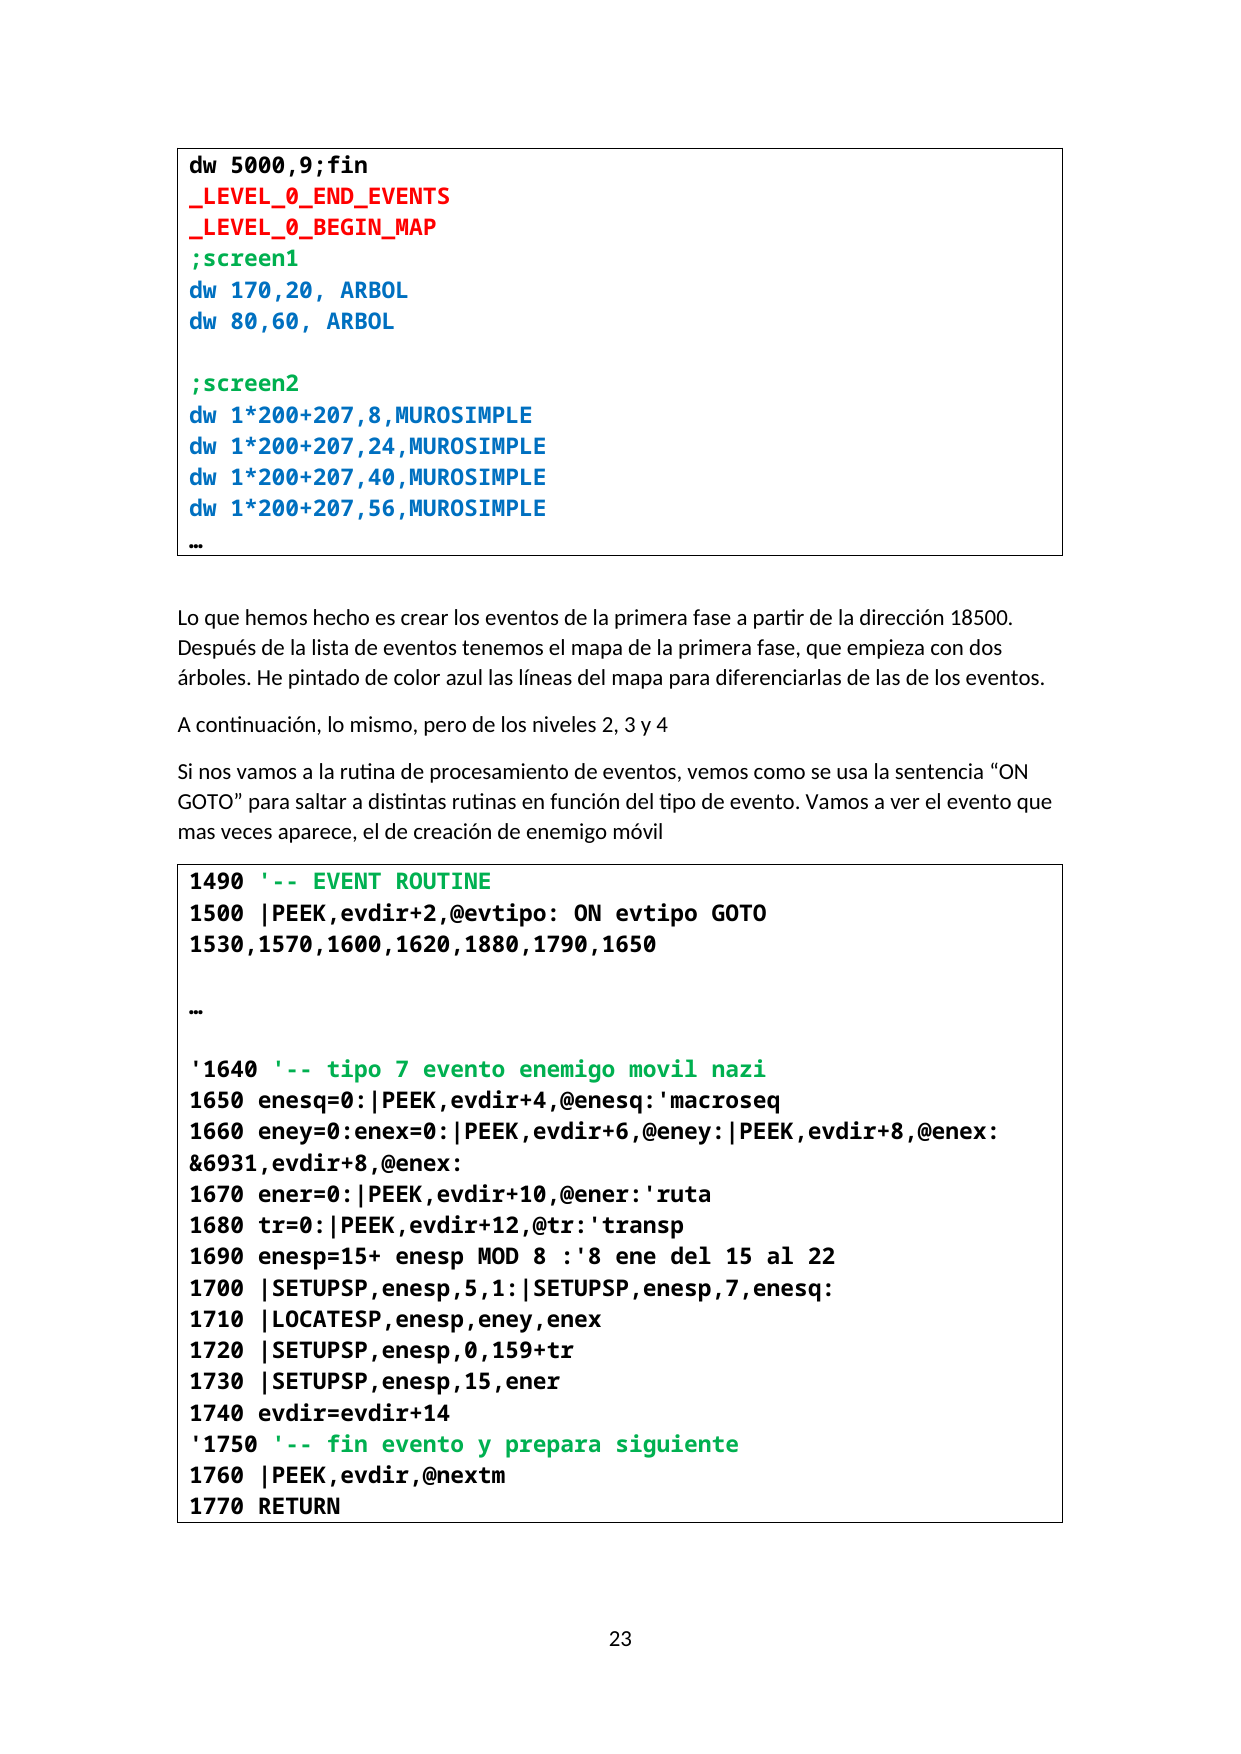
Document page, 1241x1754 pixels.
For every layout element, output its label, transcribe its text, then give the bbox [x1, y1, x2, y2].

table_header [178, 149, 1062, 555]
text Lo que hemos hecho es crear los eventos de la primera fase a partir de la dirección 18500. Después de la lista de eventos tenemos el mapa de la primera fase, que empieza con dos árboles. He pintado de color azul las líneas del mapa para diferenciarlas de las de los eventos. [177, 603, 1063, 691]
text Si nos vamos a la rutina de procesamiento de eventos, vemos como se usa la sentencia “ON GOTO” para saltar a distintas rutinas en función del tipo de evento. Vamos a ver el evento que mas veces aparece, el de creación de enemigo móvil [177, 757, 1063, 845]
text A continuación, lo mismo, pero de los niveles 2, 3 y 4 [177, 710, 1063, 738]
table_header 1490 '-- EVENT ROUTINE 1500 |PEEK,evdir+2,@evtipo: ON evtipo GOTO 1530,1570,1600,1620,1880,1790,1650 … '1640 '-- tipo 7 evento enemigo movil nazi 1650 enesq=0:|PEEK,evdir+4,@enesq:'macroseq 1660 eney=0:enex=0:|PEEK,evdir+6,@eney:|PEEK,evdir+8,@enex: &6931,evdir+8,@enex: 1670 ener=0:|PEEK,evdir+10,@ener:'ruta 1680 tr=0:|PEEK,evdir+12,@tr:'transp 1690 enesp=15+ enesp MOD 8 :'8 ene del 15 al 22 1700 |SETUPSP,enesp,5,1:|SETUPSP,enesp,7,enesq: 1710 |LOCATESP,enesp,eney,enex 1720 |SETUPSP,enesp,0,159+tr 1730 |SETUPSP,enesp,15,ener 1740 evdir=evdir+14 '1750 '-- fin evento y prepara siguiente 1760 |PEEK,evdir,@nextm 1770 RETURN [178, 865, 1062, 1522]
